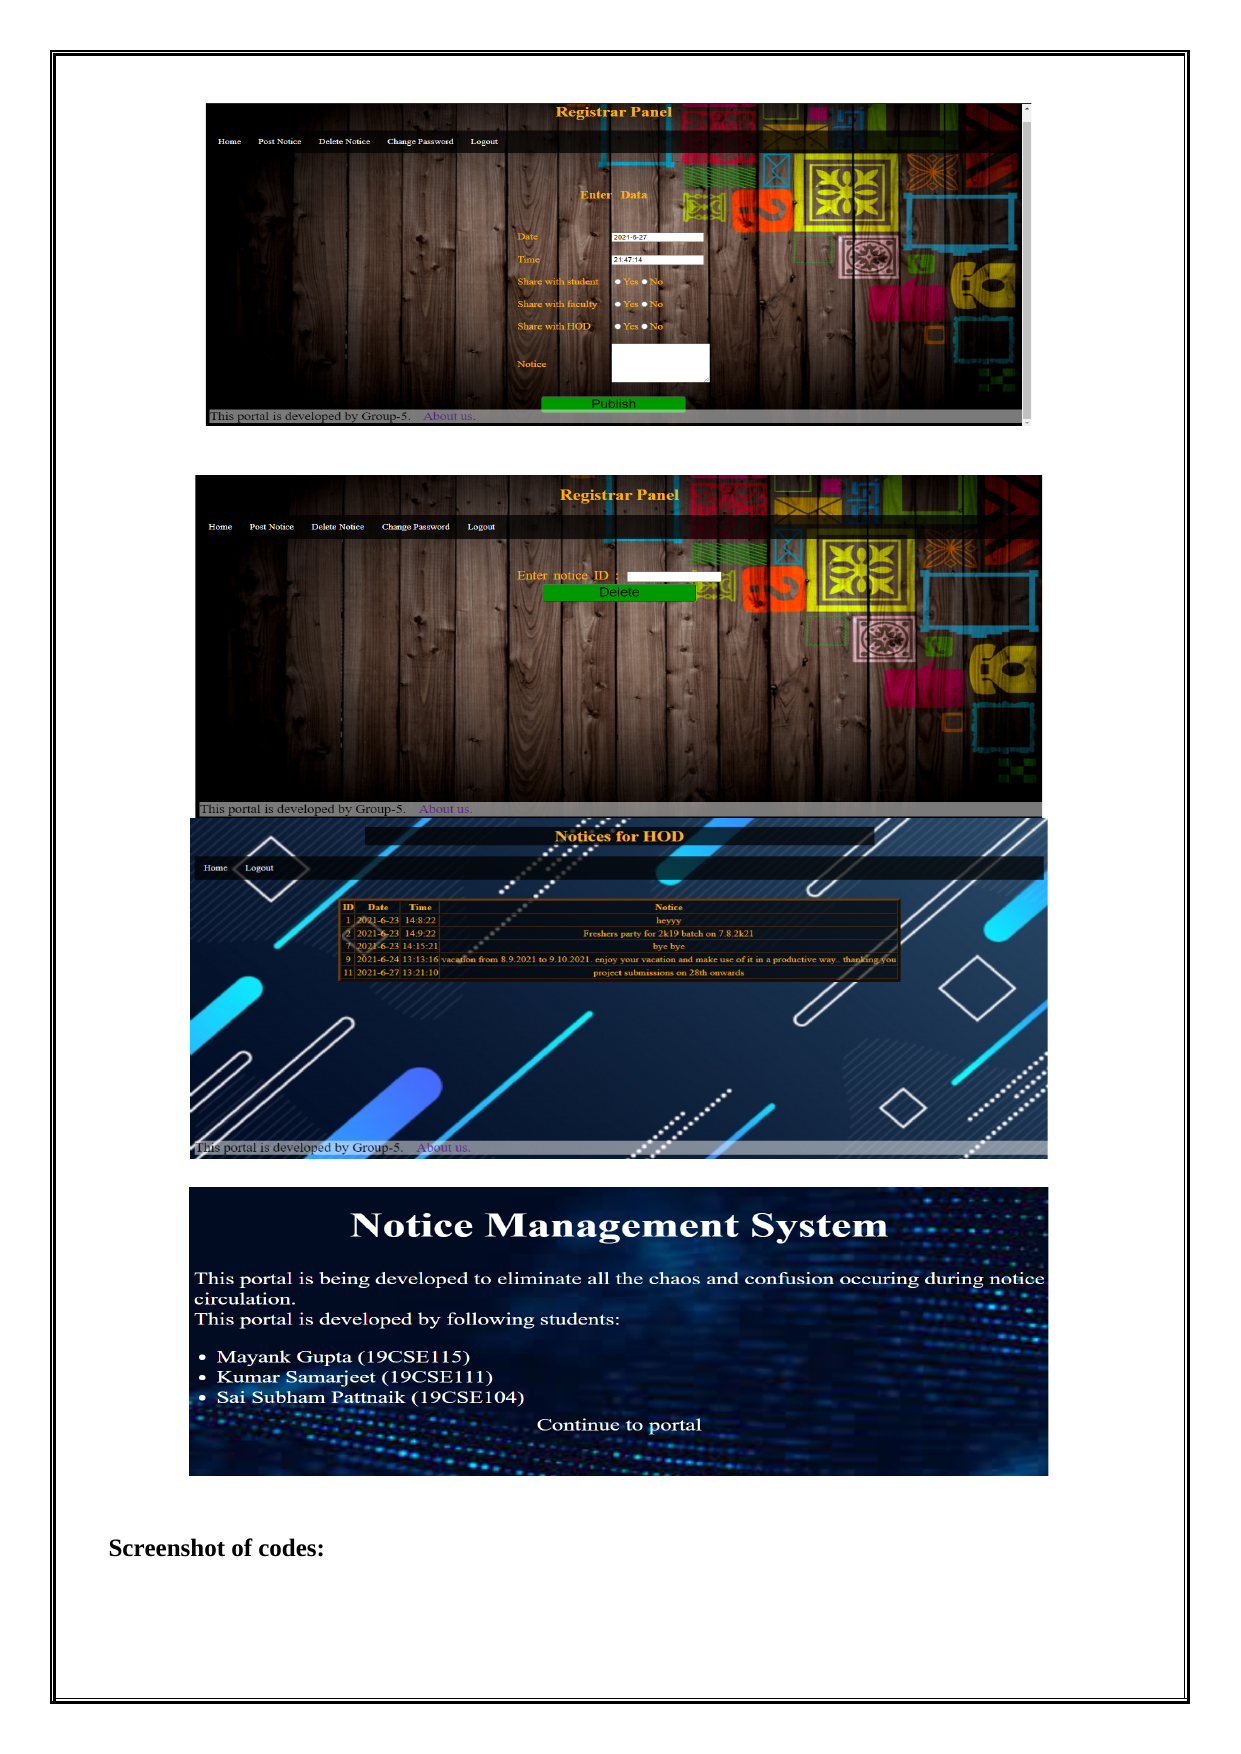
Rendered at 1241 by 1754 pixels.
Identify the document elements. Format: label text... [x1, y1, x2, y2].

picture [189, 1187, 1049, 1476]
picture [190, 475, 1048, 1159]
text Screenshot of codes: [108, 1533, 1129, 1562]
picture [205, 103, 1032, 426]
